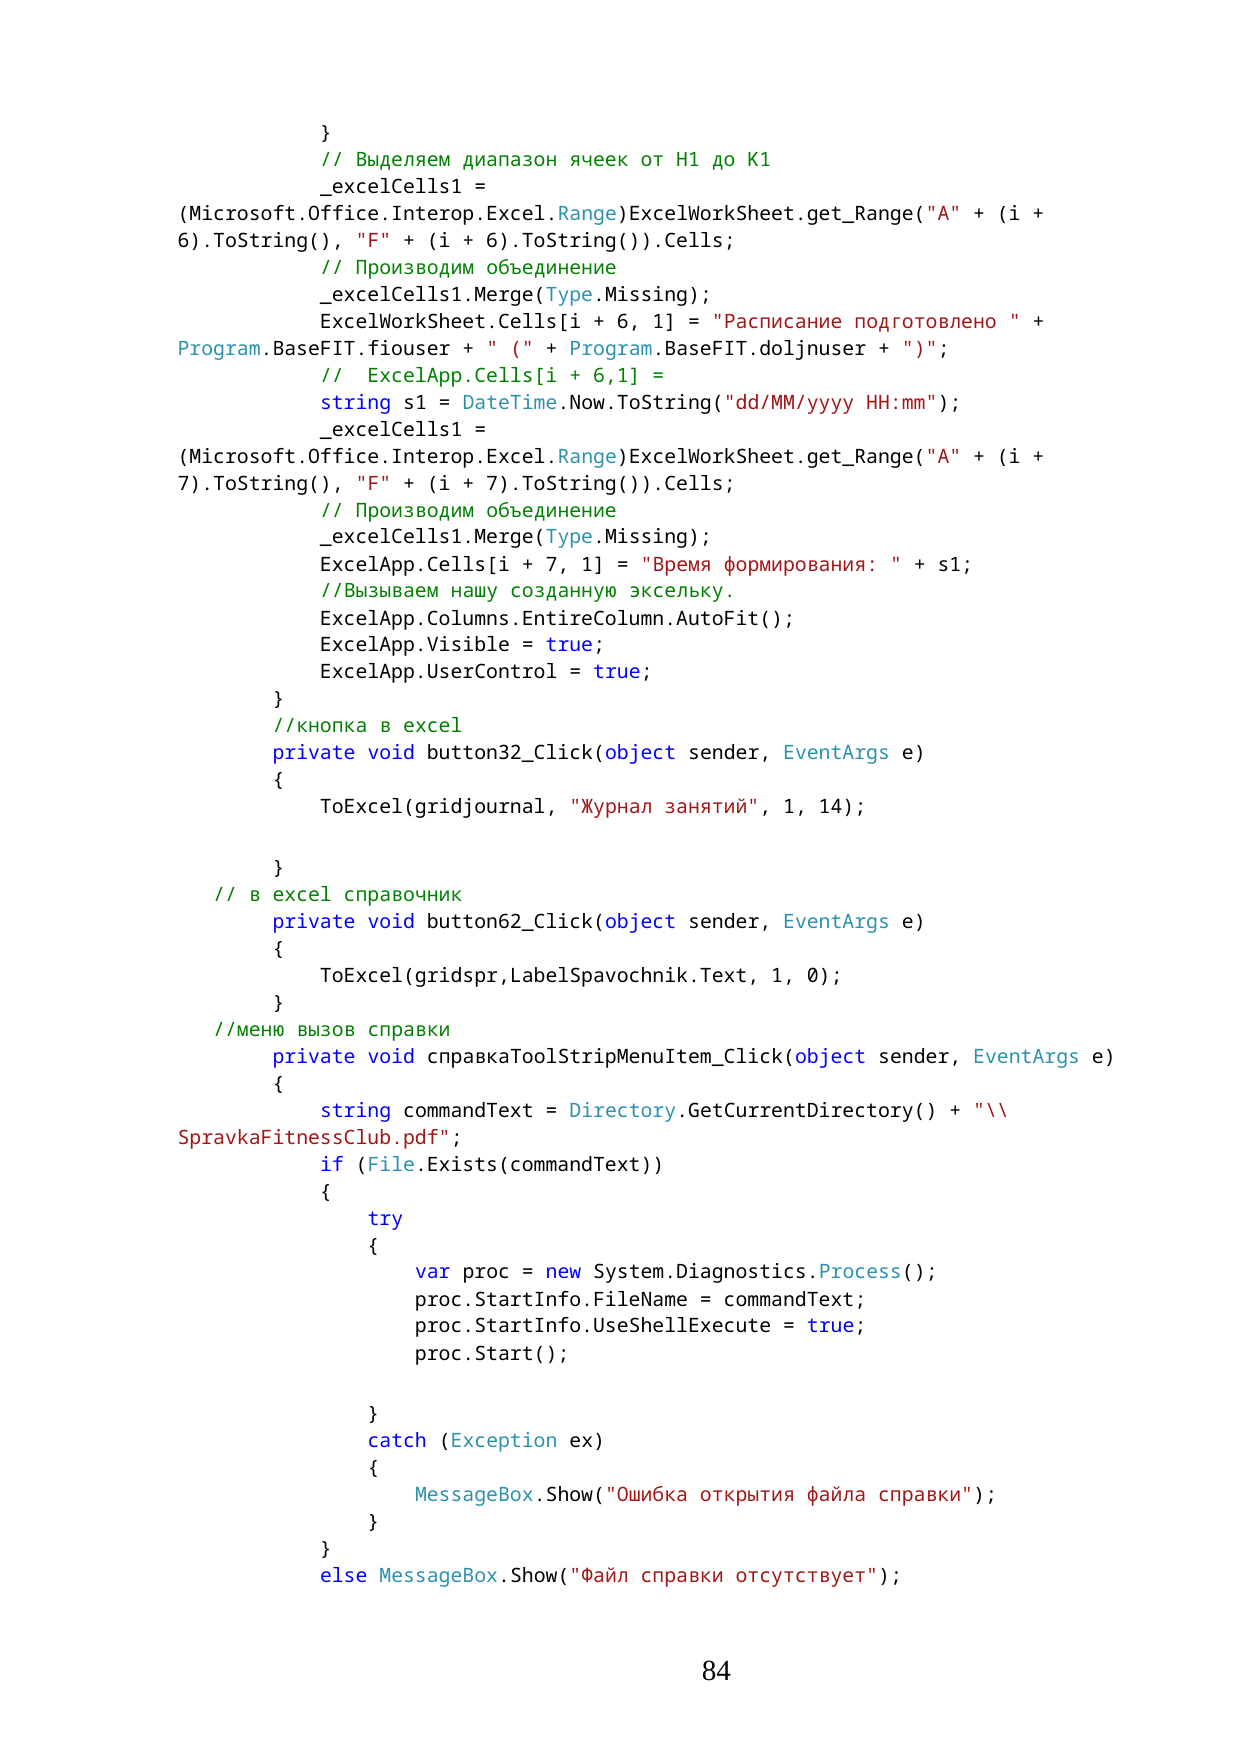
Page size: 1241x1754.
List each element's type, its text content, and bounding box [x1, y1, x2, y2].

text } [177, 1507, 1181, 1534]
text _excelCells1.Merge(Type.Missing); [177, 523, 1181, 550]
text // Производим объединение [177, 496, 1181, 523]
text proc.Start(); [177, 1339, 1181, 1366]
text ExcelApp.UserControl = true; [177, 658, 1181, 685]
text if (File.Exists(commandText)) [177, 1150, 1181, 1177]
text else MessageBox.Show("Файл справки отсутствует"); [177, 1561, 1181, 1588]
text string s1 = DateTime.Now.ToString("dd/MM/yyyy HH:mm"); [177, 388, 1181, 415]
text private void button62_Click(object sender, EventArgs e) [177, 907, 1181, 934]
text ToExcel(gridjournal, "Журнал занятий", 1, 14); [177, 793, 1181, 819]
text { [177, 1231, 1181, 1258]
text } [177, 853, 1181, 880]
text string commandText = Directory.GetCurrentDirectory() + "\\SpravkaFitnessClub.pdf"; [177, 1096, 1181, 1150]
text { [177, 1069, 1181, 1096]
text proc.StartInfo.UseShellExecute = true; [177, 1312, 1181, 1339]
text } [177, 1399, 1181, 1426]
text } [177, 685, 1181, 712]
text ToExcel(gridspr,LabelSpavochnik.Text, 1, 0); [177, 961, 1181, 988]
text // в excel справочник [177, 880, 1181, 907]
text } [177, 988, 1181, 1015]
text } [177, 118, 1181, 145]
text MessageBox.Show("Ошибка открытия файла справки"); [177, 1480, 1181, 1507]
text // ExcelApp.Cells[i + 6,1] = [177, 361, 1181, 388]
text { [177, 766, 1181, 793]
text _excelCells1 = (Microsoft.Office.Interop.Excel.Range)ExcelWorkSheet.get_Range("A" + (i + 7).ToString(), "F" + (i + 7).ToString()).Cells; [177, 415, 1181, 496]
text { [177, 934, 1181, 961]
text } [177, 1534, 1181, 1561]
text private void справкаToolStripMenuItem_Click(object sender, EventArgs e) [177, 1042, 1181, 1069]
text //Вызываем нашу созданную эксельку. [177, 577, 1181, 604]
text //меню вызов справки [177, 1015, 1181, 1042]
text private void button32_Click(object sender, EventArgs e) [177, 739, 1181, 766]
text proc.StartInfo.FileName = commandText; [177, 1285, 1181, 1312]
text // Производим объединение [177, 253, 1181, 280]
text { [177, 1177, 1181, 1204]
text // Выделяем диапазон ячеек от H1 до K1 [177, 145, 1181, 172]
text var proc = new System.Diagnostics.Process(); [177, 1258, 1181, 1285]
text { [177, 1453, 1181, 1480]
text ExcelWorkSheet.Cells[i + 6, 1] = "Расписание подготовлено " + Program.BaseFIT.fiouser + " (" + Program.BaseFIT.doljnuser + ")"; [177, 307, 1181, 361]
text ExcelApp.Visible = true; [177, 631, 1181, 658]
text ExcelApp.Cells[i + 7, 1] = "Время формирования: " + s1; [177, 550, 1181, 577]
text ExcelApp.Columns.EntireColumn.AutoFit(); [177, 604, 1181, 631]
text //кнопка в excel [177, 712, 1181, 739]
text _excelCells1.Merge(Type.Missing); [177, 280, 1181, 307]
text catch (Exception ex) [177, 1426, 1181, 1453]
text try [177, 1204, 1181, 1231]
text _excelCells1 = (Microsoft.Office.Interop.Excel.Range)ExcelWorkSheet.get_Range("A" + (i + 6).ToString(), "F" + (i + 6).ToString()).Cells; [177, 172, 1181, 253]
